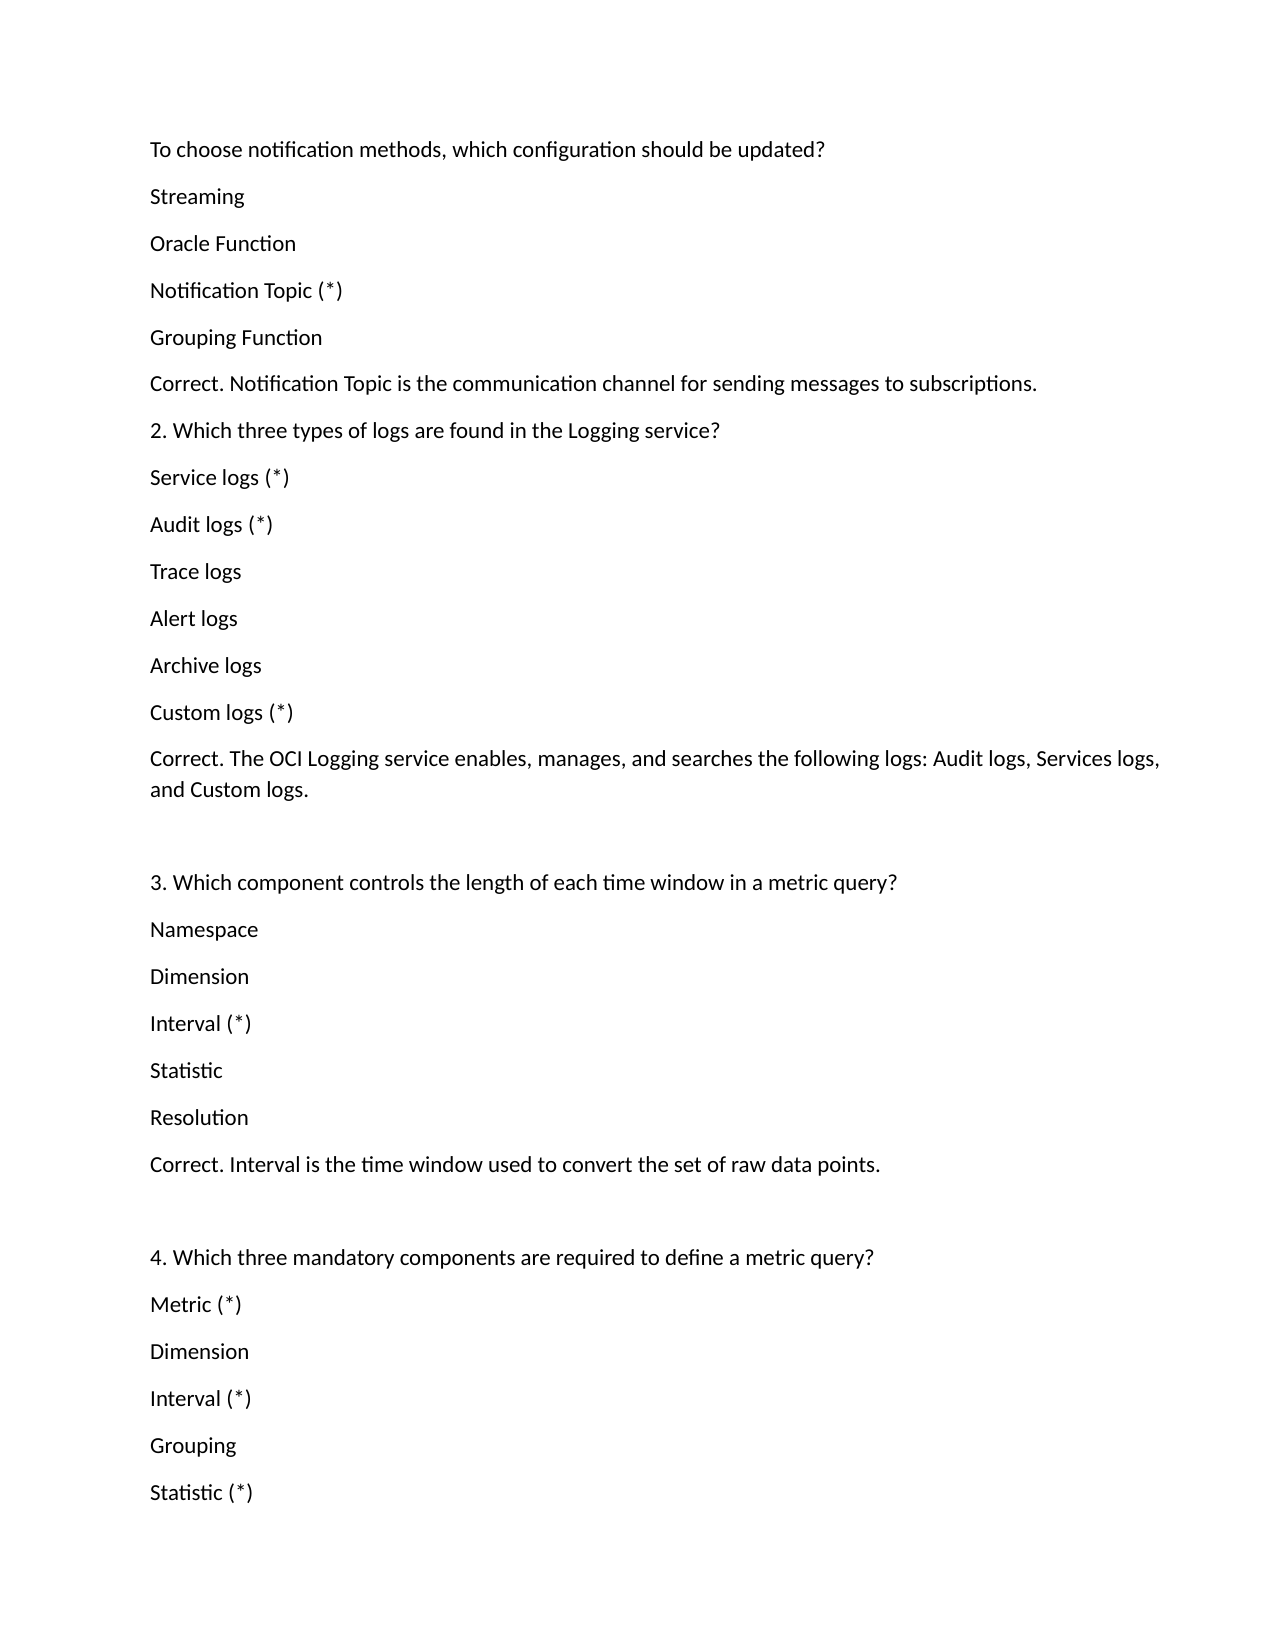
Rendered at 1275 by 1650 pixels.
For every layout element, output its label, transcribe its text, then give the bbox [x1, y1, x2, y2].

text Statistic (*) [150, 1478, 1170, 1506]
text Metric (*) [150, 1290, 1170, 1318]
text Service logs (*) [150, 463, 1170, 491]
text 2. Which three types of logs are found in the Logging service? [150, 416, 1170, 444]
text Trace logs [150, 557, 1170, 585]
text Streaming [150, 182, 1170, 210]
text Interval (*) [150, 1384, 1170, 1412]
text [150, 105, 1170, 163]
text Dimension [150, 1337, 1170, 1365]
text Correct. Interval is the time window used to convert the set of raw data points. [150, 1150, 1170, 1178]
text Oracle Function [150, 229, 1170, 257]
text Custom logs (*) [150, 698, 1170, 726]
text Grouping [150, 1431, 1170, 1459]
text 4. Which three mandatory components are required to define a metric query? [150, 1243, 1170, 1272]
text Alert logs [150, 604, 1170, 632]
text Notification Topic (*) [150, 276, 1170, 304]
text 3. Which component controls the length of each time window in a metric query? [150, 868, 1170, 897]
text Archive logs [150, 651, 1170, 679]
text Correct. Notification Topic is the communication channel for sending messages to subscriptions. [150, 369, 1170, 398]
text Grouping Function [150, 323, 1170, 351]
text Interval (*) [150, 1009, 1170, 1037]
text Statistic [150, 1056, 1170, 1084]
text Dimension [150, 962, 1170, 990]
text Audit logs (*) [150, 510, 1170, 538]
text Correct. The OCI Logging service enables, manages, and searches the following logs: Audit logs, Services logs, and Custom logs. [150, 744, 1170, 803]
text Namespace [150, 915, 1170, 943]
text Resolution [150, 1103, 1170, 1131]
